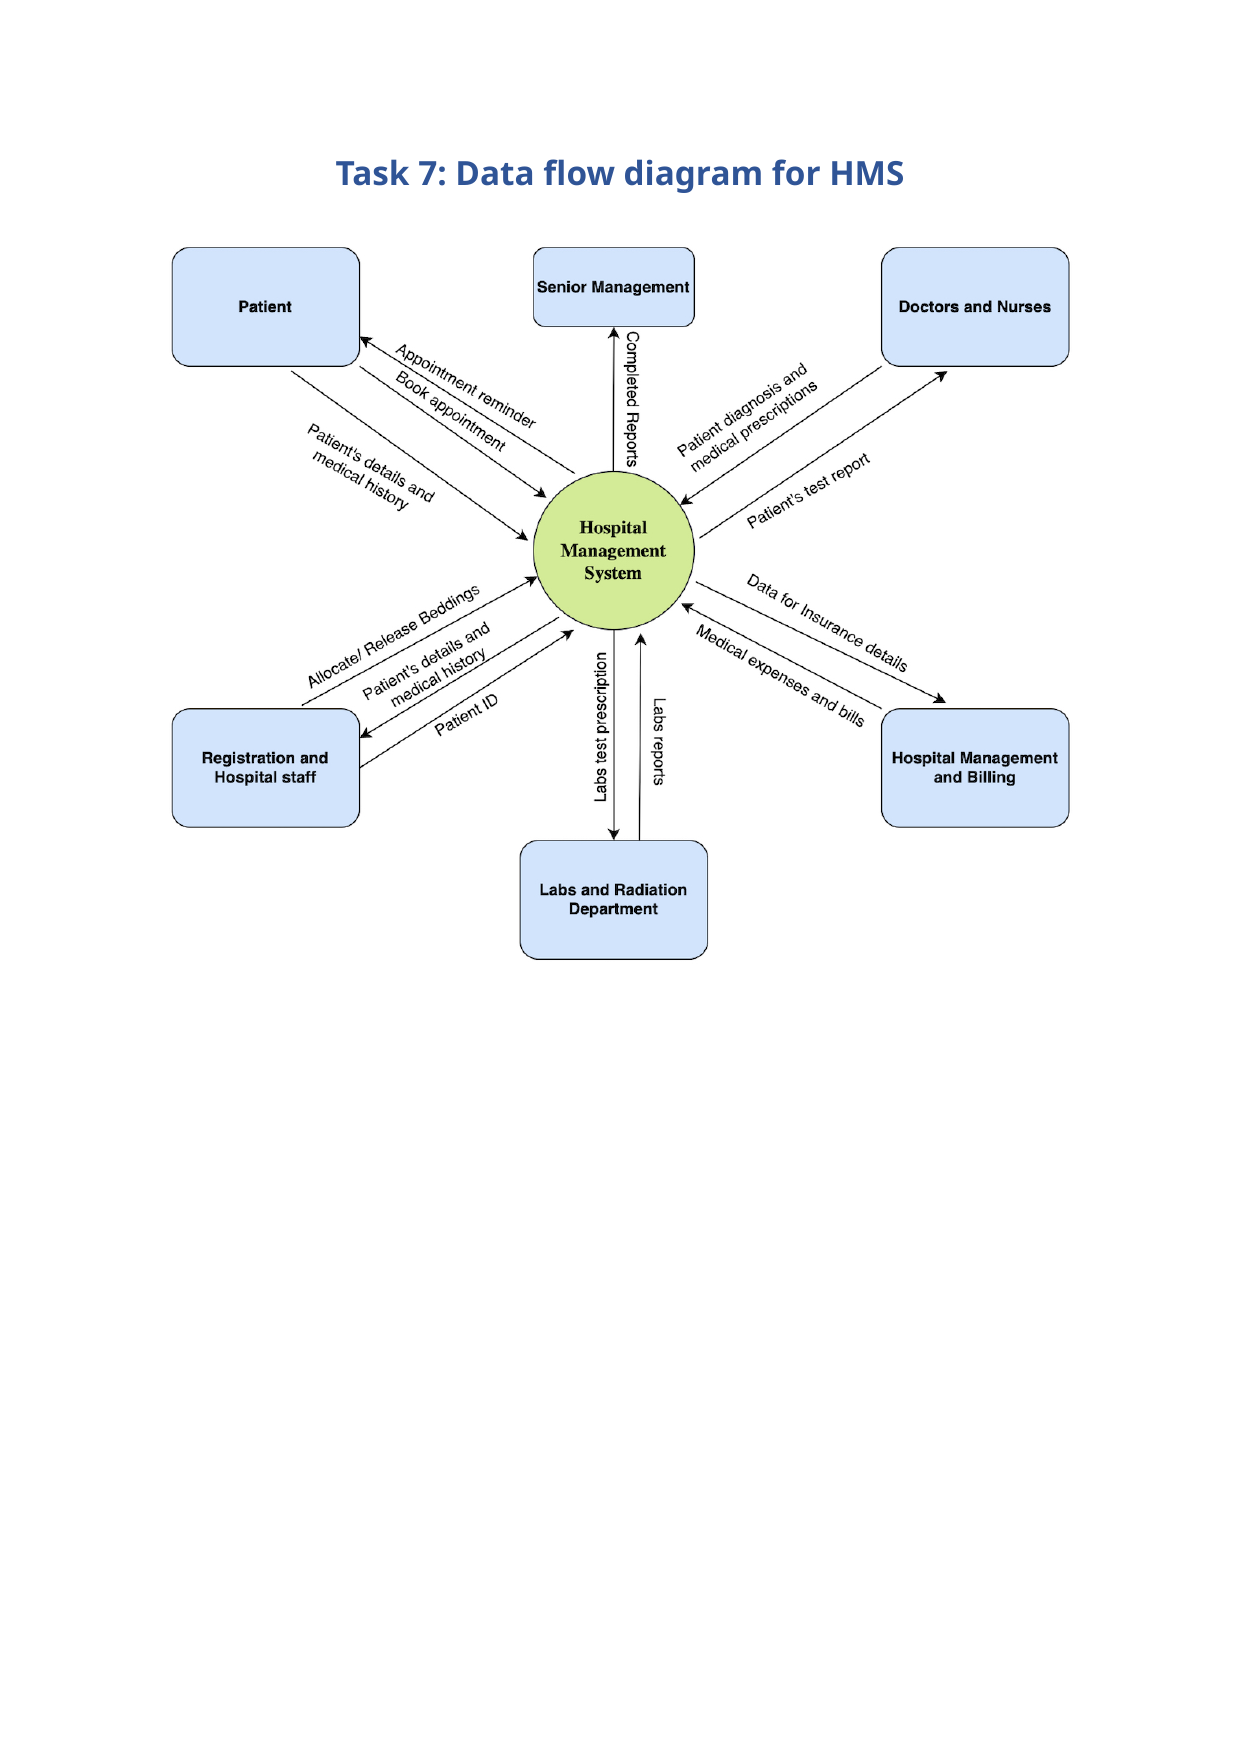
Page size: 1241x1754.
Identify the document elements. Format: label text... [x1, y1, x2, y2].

subtitle Task 7: Data flow diagram for HMS [150, 150, 1090, 195]
picture [150, 241, 1091, 967]
